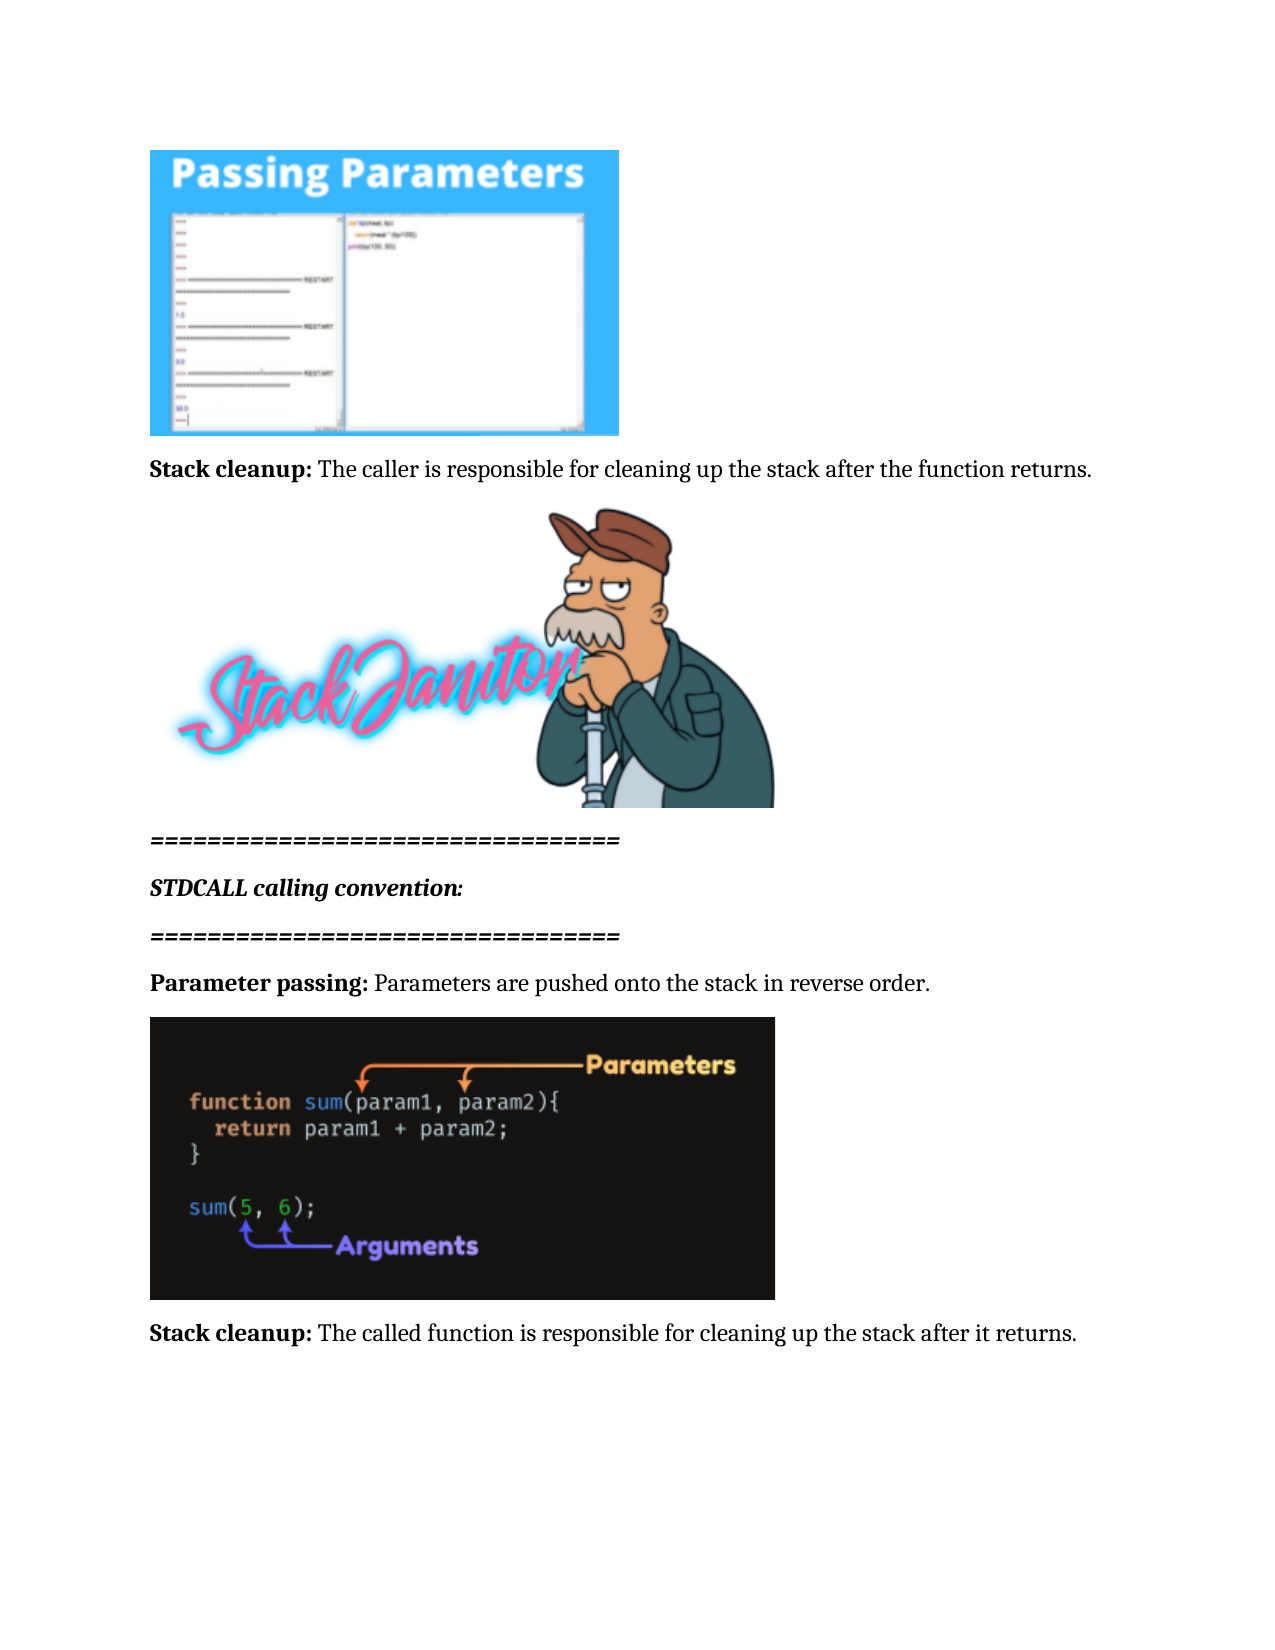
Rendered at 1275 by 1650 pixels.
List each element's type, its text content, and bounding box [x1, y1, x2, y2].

text Stack cleanup: The called function is responsible for cleaning up the stack after it returns. [150, 1319, 1125, 1348]
picture [150, 150, 619, 436]
text STDCALL calling convention: [150, 874, 1125, 903]
text ================================= [150, 826, 1125, 855]
picture [150, 502, 775, 808]
picture [150, 1017, 775, 1300]
text Parameter passing: Parameters are pushed onto the stack in reverse order. [150, 969, 1125, 998]
text Stack cleanup: The caller is responsible for cleaning up the stack after the function returns. [150, 455, 1125, 484]
text ================================= [150, 922, 1125, 950]
